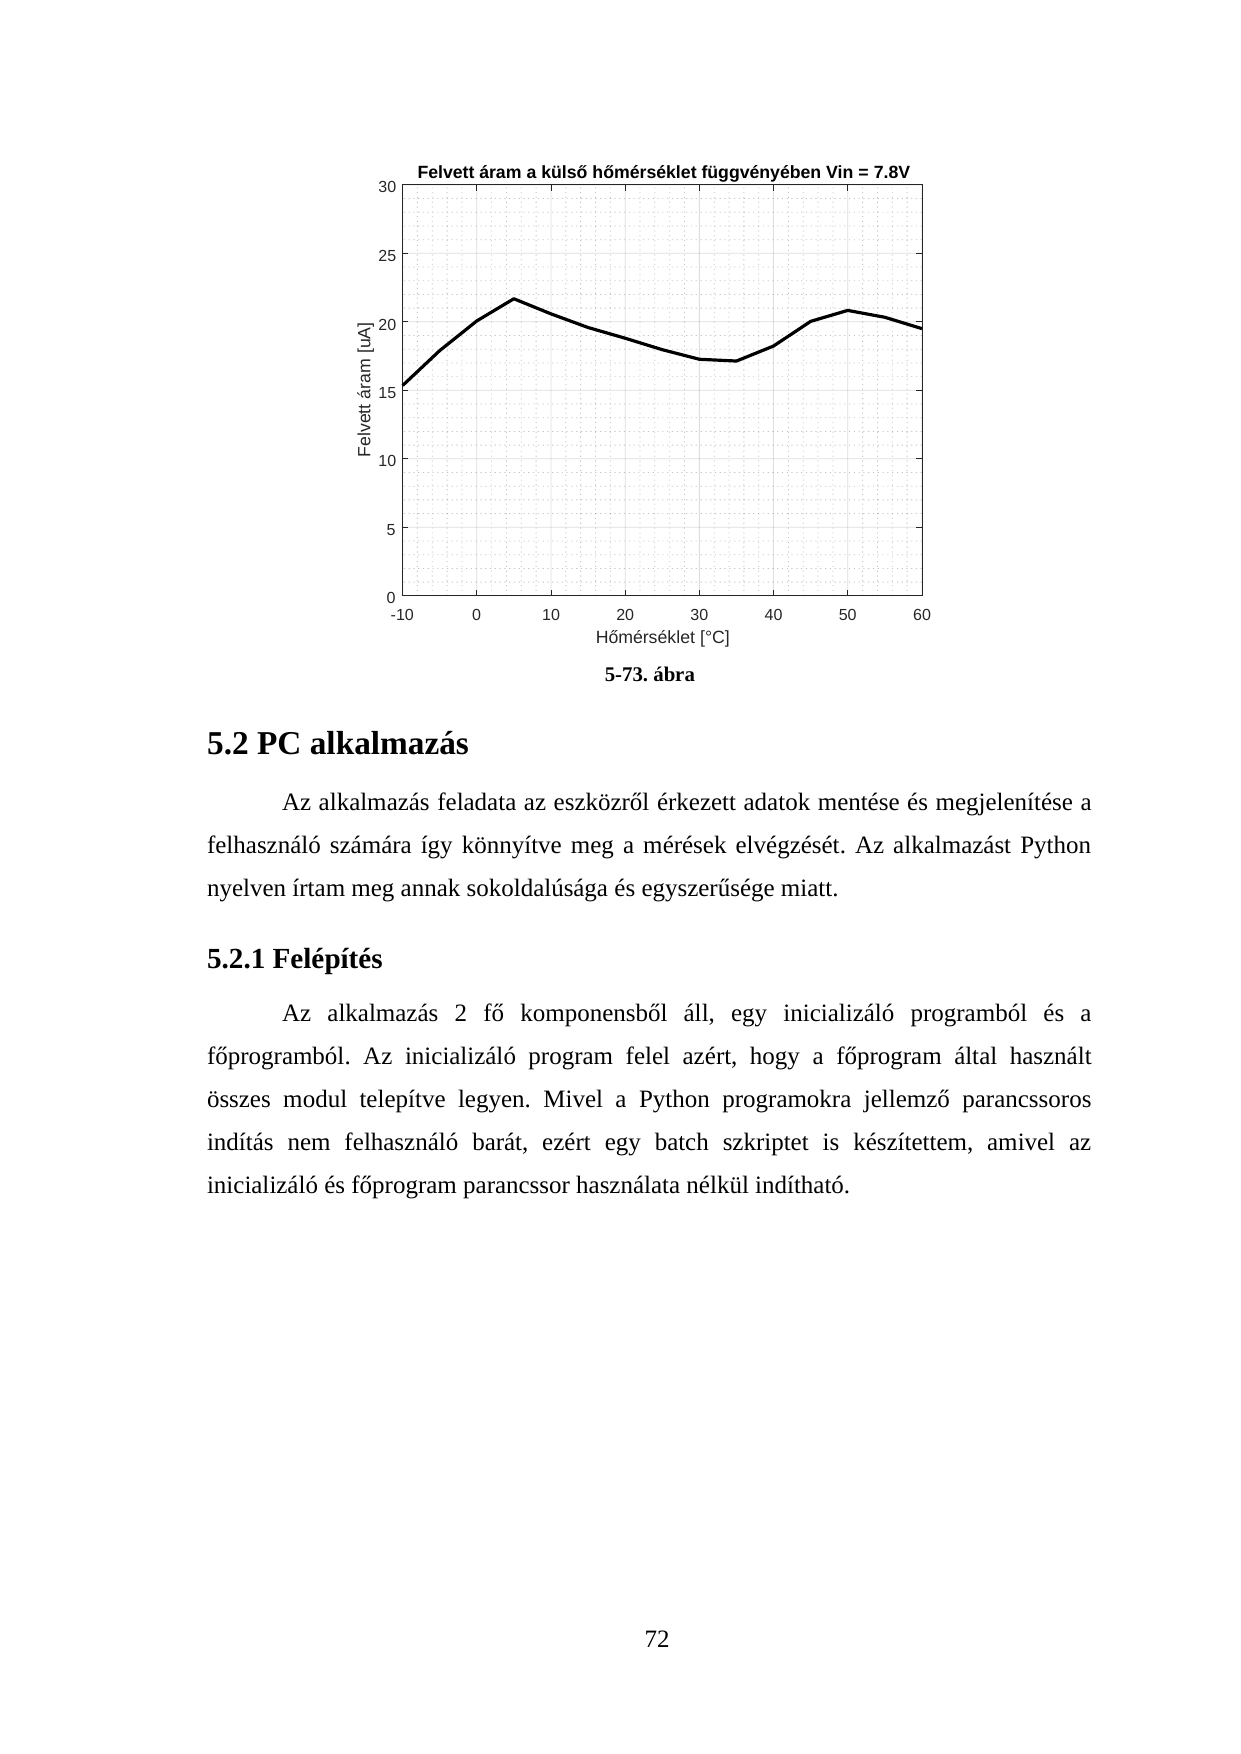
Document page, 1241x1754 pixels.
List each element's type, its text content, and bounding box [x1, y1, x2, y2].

text Az alkalmazás 2 fő komponensből áll, egy inicializáló programból és a főprogramból. Az inicializáló program felel azért, hogy a főprogram által használt összes modul telepítve legyen. Mivel a Python programokra jellemző parancssoros indítás nem felhasználó barát, ezért egy batch szkriptet is készítettem, amivel az inicializáló és főprogram parancssor használata nélkül indítható. [207, 998, 1092, 1199]
text Az alkalmazás feladata az eszközről érkezett adatok mentése és megjelenítése a felhasználó számára így könnyítve meg a mérések elvégzését. Az alkalmazást Python nyelven írtam meg annak sokoldalúsága és egyszerűsége miatt. [207, 787, 1092, 902]
subtitle Felépítés [207, 941, 1092, 975]
subtitle PC alkalmazás [207, 723, 1092, 762]
